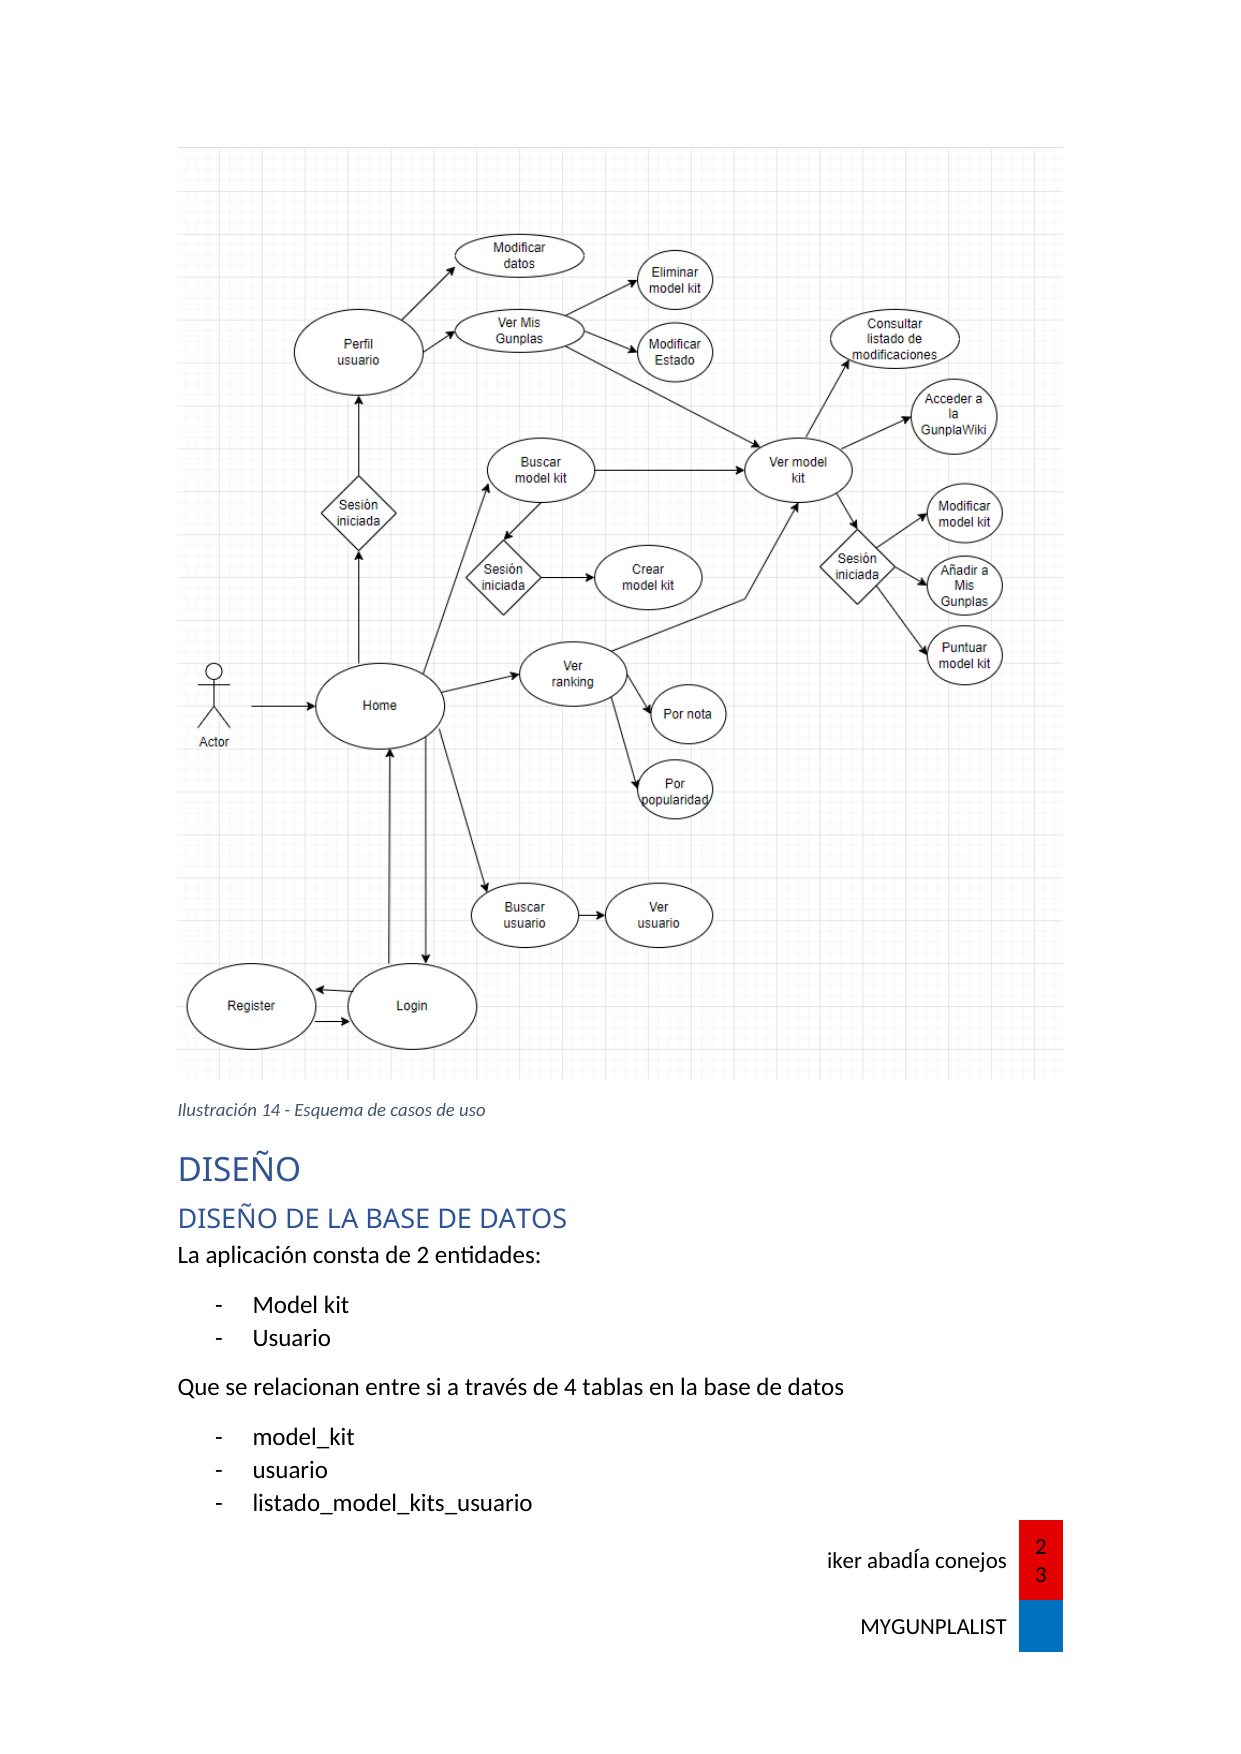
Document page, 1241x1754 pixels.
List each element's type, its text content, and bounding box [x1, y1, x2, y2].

text Que se relacionan entre si a través de 4 tablas en la base de datos [177, 1371, 1063, 1402]
list usuario [215, 1454, 1063, 1484]
subtitle DISEÑO [177, 1146, 1063, 1192]
list listado_model_kits_usuario [215, 1487, 1063, 1517]
list Model kit [215, 1289, 1063, 1319]
picture [177, 147, 1063, 1080]
subtitle DISEÑO DE LA BASE DE DATOS [177, 1199, 1063, 1236]
text La aplicación consta de 2 entidades: [177, 1239, 1063, 1270]
list Usuario [215, 1322, 1063, 1352]
list model_kit [215, 1421, 1063, 1451]
